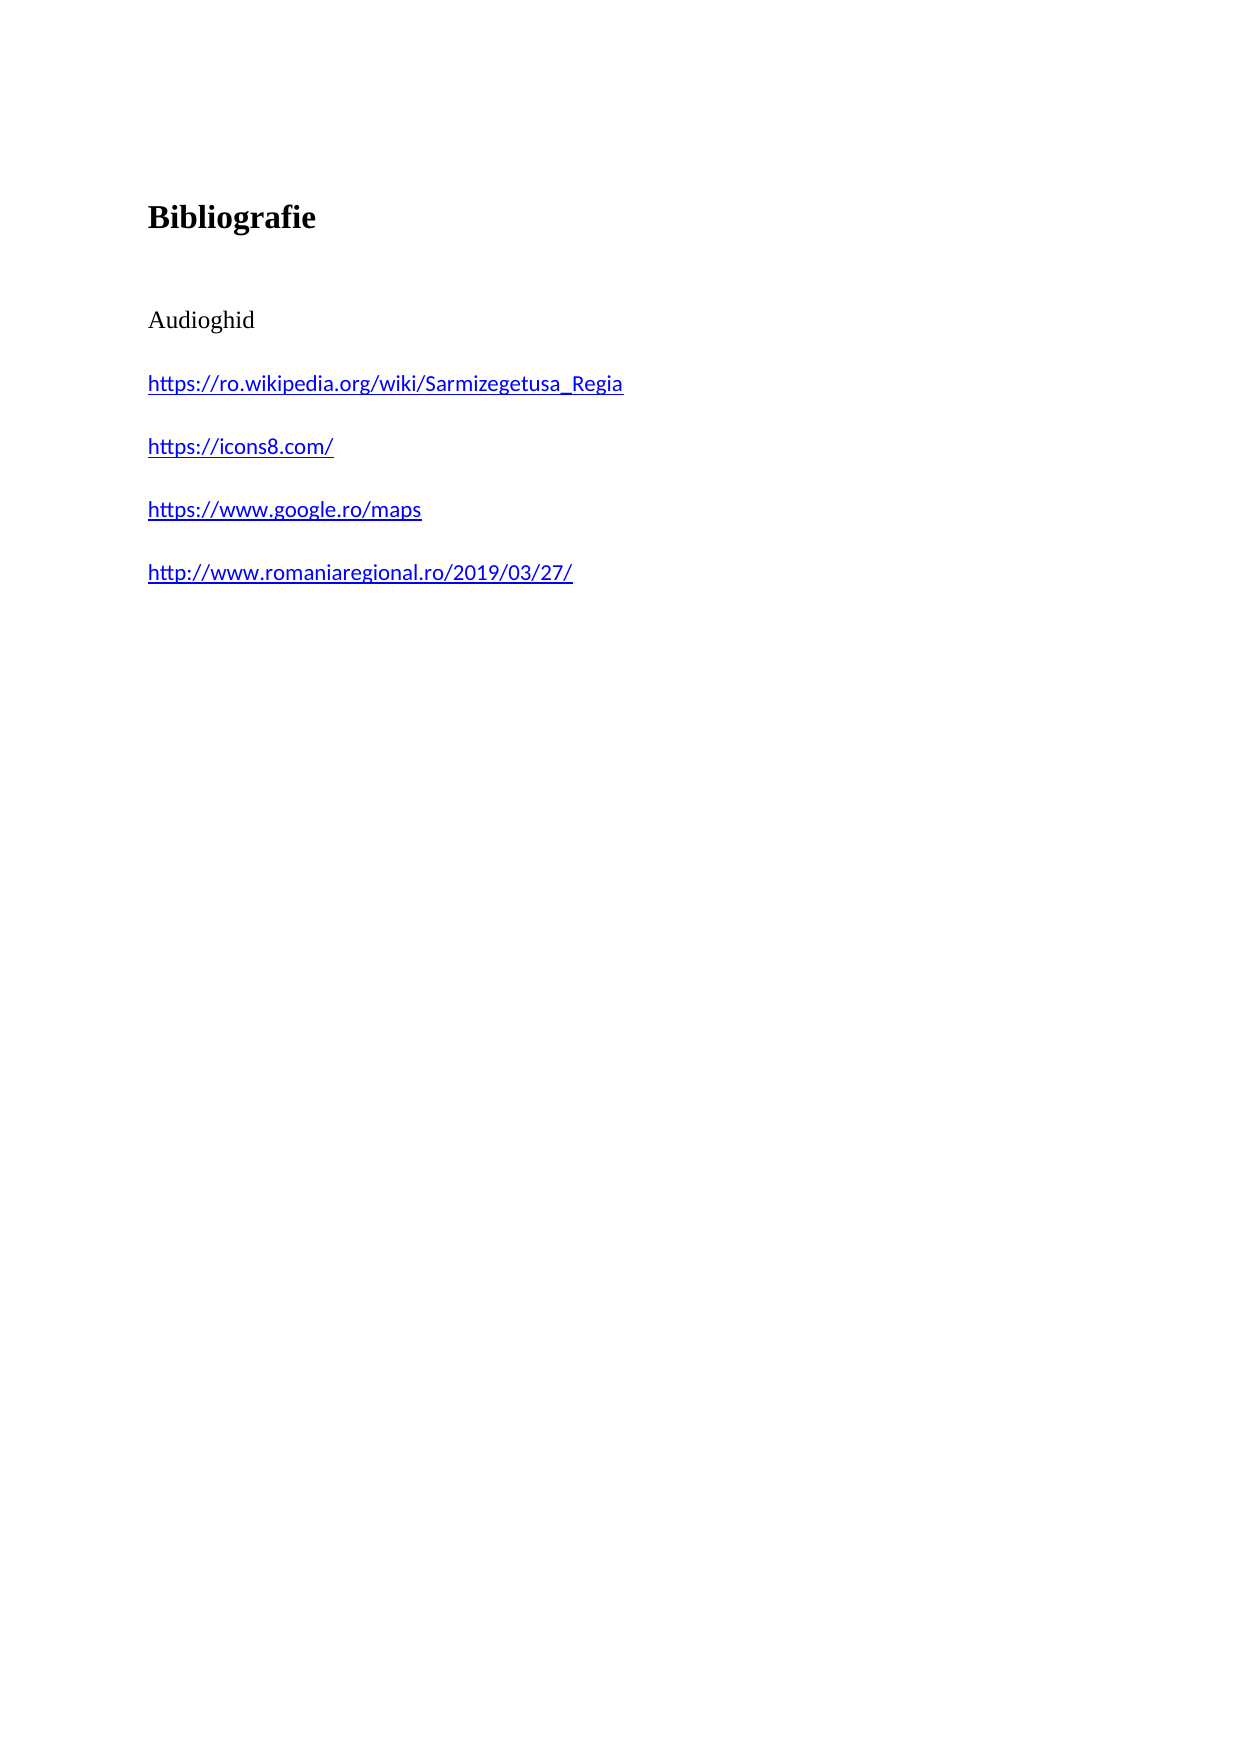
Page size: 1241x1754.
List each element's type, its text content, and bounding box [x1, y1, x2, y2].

text Audioghid [148, 306, 1093, 334]
text https://ro.wikipedia.org/wiki/Sarmizegetusa_Regia [148, 369, 1093, 398]
text https://www.google.ro/maps [148, 495, 1093, 523]
text http://www.romaniaregional.ro/2019/03/27/ [148, 558, 1093, 586]
text https://icons8.com/ [148, 432, 1093, 460]
text Bibliografie [148, 198, 1093, 236]
